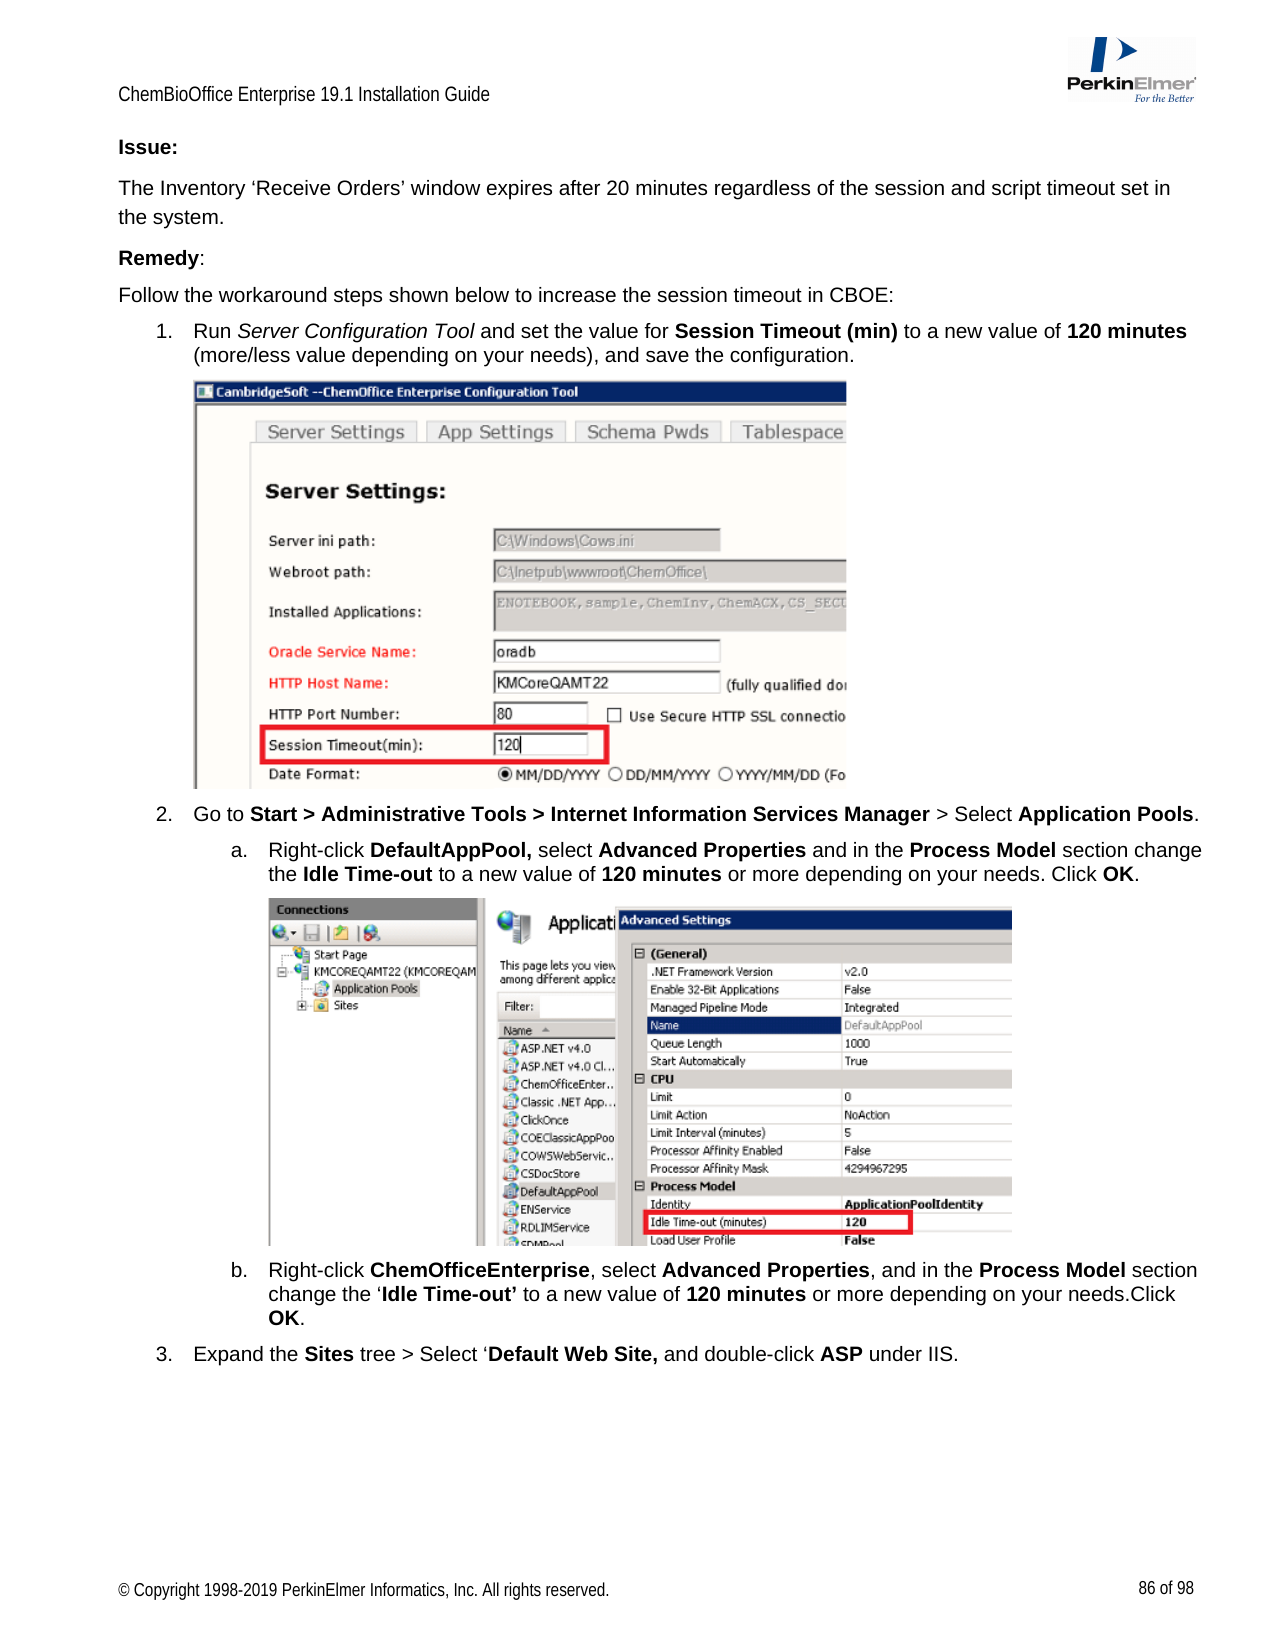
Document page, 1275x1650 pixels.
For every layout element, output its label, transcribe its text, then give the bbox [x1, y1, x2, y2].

text The Inventory ‘Receive Orders’ window expires after 20 minutes regardless of the session and script timeout set in the system. [118, 176, 1204, 229]
list Right-click ChemOfficeEnterprise, select Advanced Properties, and in the Process Model section change the ‘Idle Time-out’ to a new value of 120 minutes or more depending on your needs.Click OK. [231, 1258, 1204, 1329]
list Go to Start > Administrative Tools > Internet Information Services Manager > Select Application Pools. [156, 801, 1204, 825]
list Run Server Configuration Tool and set the value for Session Timeout (min) to a new value of 120 minutes (more/less value depending on your needs), and save the configuration. [156, 319, 1204, 367]
text Issue: [118, 135, 1204, 159]
picture [268, 898, 1012, 1246]
picture [1067, 37, 1197, 102]
picture [193, 379, 847, 789]
text Follow the workaround steps shown below to increase the session timeout in CBOE: [118, 283, 1204, 307]
list Expand the Sites tree > Select ‘Default Web Site, and double-click ASP under IIS. [156, 1342, 1204, 1366]
list Right-click DefaultAppPool, select Advanced Properties and in the Process Model section change the Idle Time-out to a new value of 120 minutes or more depending on your needs. Click OK. [231, 838, 1204, 886]
text Remedy: [118, 246, 1204, 270]
